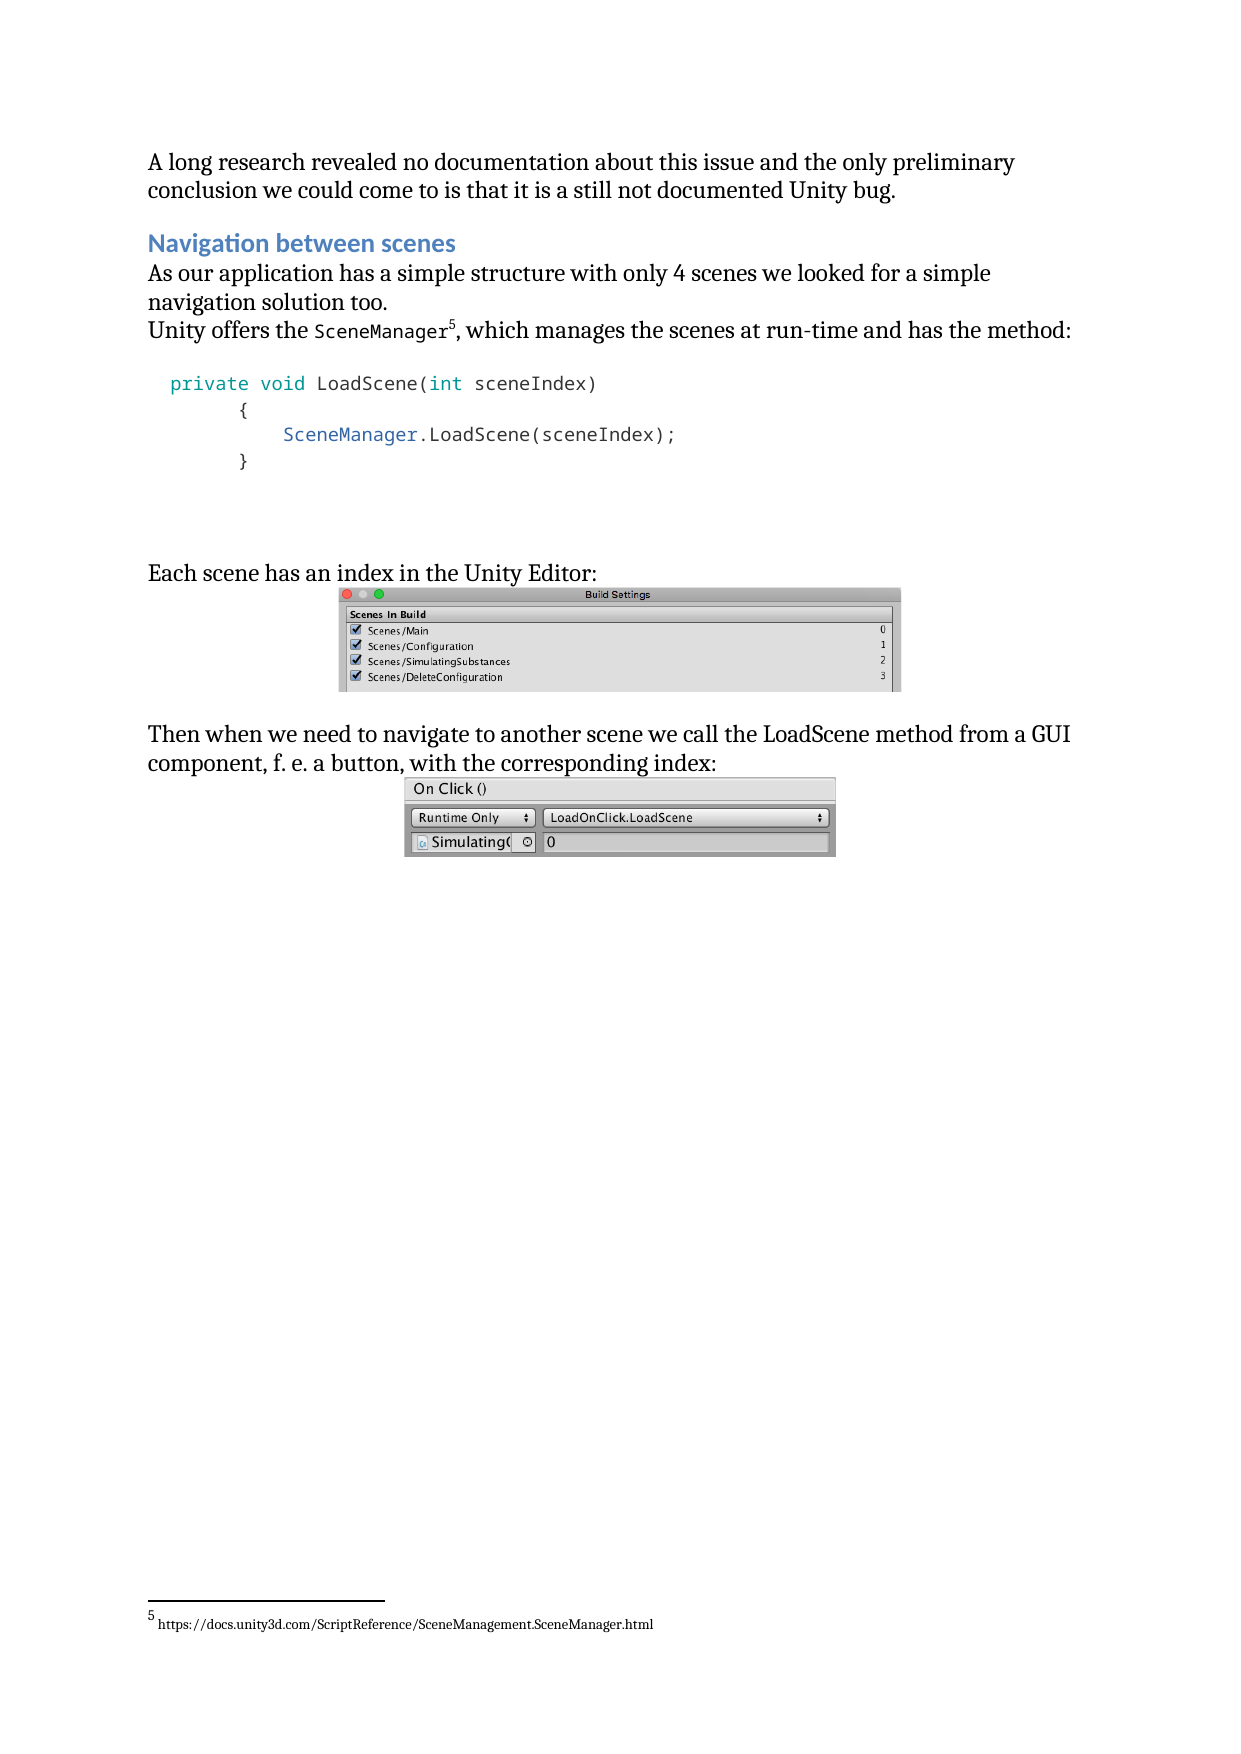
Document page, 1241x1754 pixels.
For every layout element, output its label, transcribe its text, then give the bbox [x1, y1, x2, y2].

text As our application has a simple structure with only 4 scenes we looked for a simple navigation solution too. [148, 259, 1093, 316]
picture [338, 587, 902, 692]
subtitle Navigation between scenes [148, 226, 1093, 259]
text Unity offers the SceneManager, which manages the scenes at run-time and has the method: [148, 316, 1093, 345]
text Then when we need to navigate to another scene we call the LoadScene method from a GUI component, f. e. a button, with the corresponding index: [148, 720, 1093, 778]
picture [404, 777, 836, 857]
text A long research revealed no documentation about this issue and the only preliminary conclusion we could come to is that it is a still not documented Unity bug. [148, 148, 1093, 205]
text Each scene has an index in the Unity Editor: [148, 559, 1093, 588]
text private void LoadScene(int sceneIndex) { SceneManager.LoadScene(sceneIndex); } [148, 371, 1093, 473]
